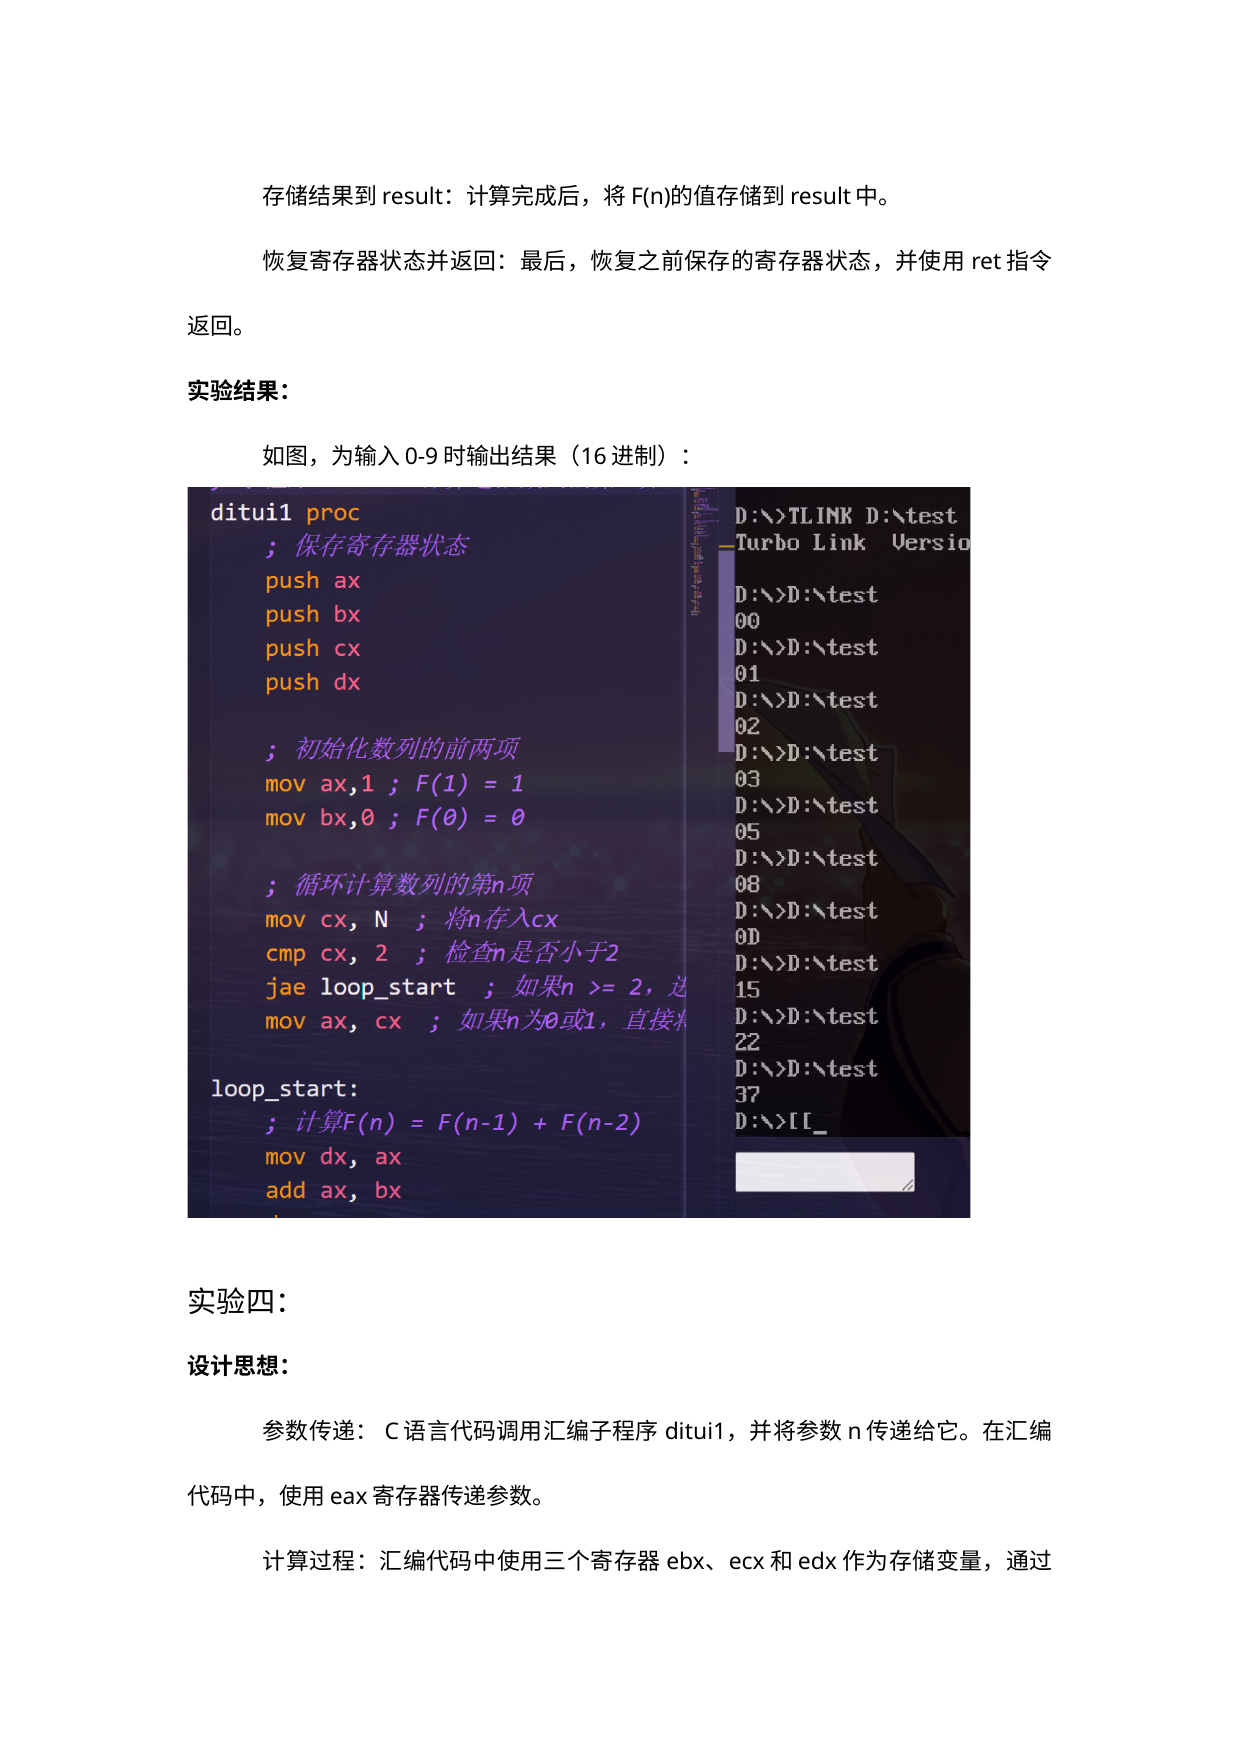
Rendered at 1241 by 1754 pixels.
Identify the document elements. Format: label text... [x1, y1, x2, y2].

text 存储结果到result：计算完成后，将F(n)的值存储到result中。 [187, 162, 1053, 227]
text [187, 1527, 1053, 1592]
text 实验四： [187, 1267, 1053, 1332]
text 恢复寄存器状态并返回：最后，恢复之前保存的寄存器状态，并使用ret指令返回。 [187, 227, 1053, 357]
text 实验结果： [187, 357, 1053, 422]
text 如图，为输入0-9时输出结果（16进制）： [187, 422, 1053, 487]
text 设计思想： [187, 1332, 1053, 1397]
picture [187, 487, 971, 1218]
text 参数传递： C语言代码调用汇编子程序ditui1，并将参数n传递给它。在汇编代码中，使用eax寄存器传递参数。 [187, 1397, 1053, 1527]
